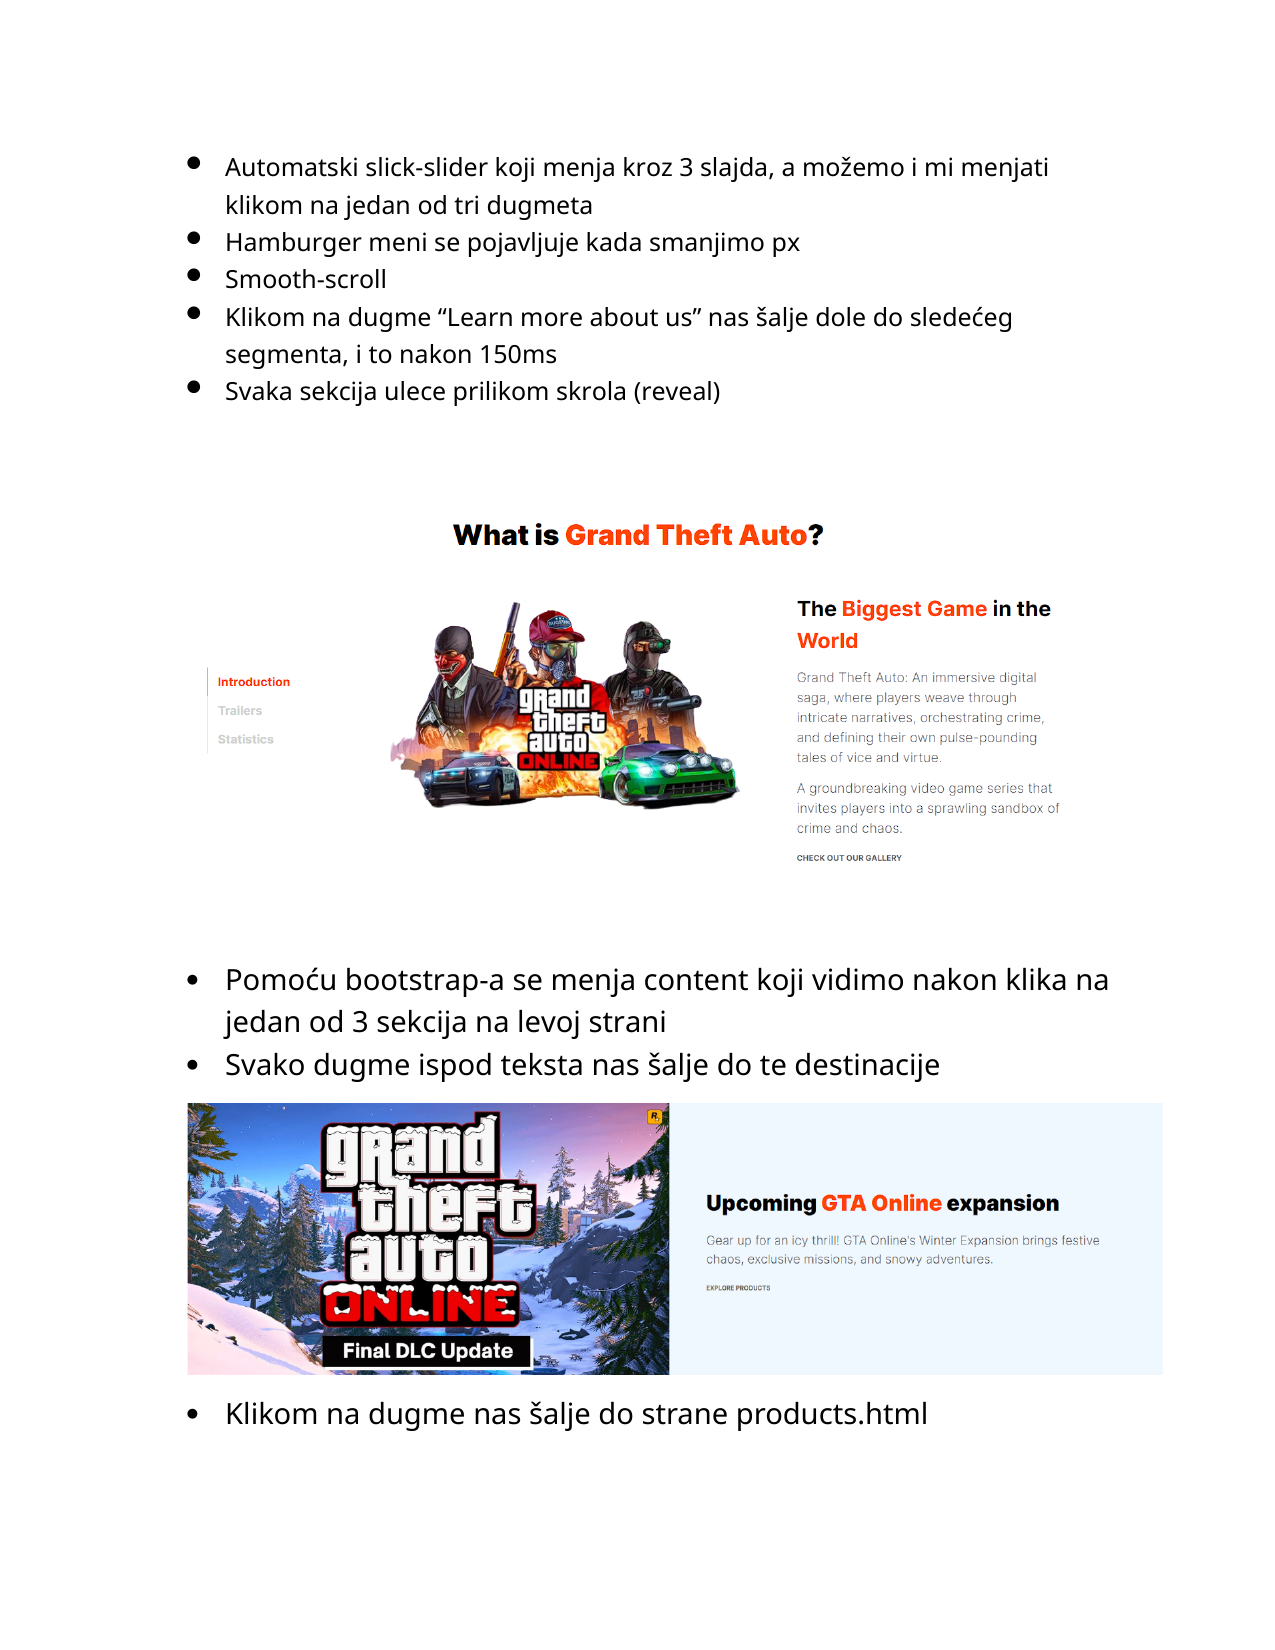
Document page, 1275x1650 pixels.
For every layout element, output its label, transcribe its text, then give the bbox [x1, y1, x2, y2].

list Svaka sekcija ulece prilikom skrola (reveal) [187, 373, 1125, 408]
list Automatski slick-slider koji menja kroz 3 slajda, a možemo i mi menjati klikom na jedan od tri dugmeta [187, 150, 1125, 222]
list Klikom na dugme “Learn more about us” nas šalje dole do sledećeg segmenta, i to nakon 150ms [187, 299, 1125, 371]
picture [150, 482, 1125, 940]
list Pomoću bootstrap-a se menja content koji vidimo nakon klika na jedan od 3 sekcija na levoj strani [187, 959, 1125, 1041]
picture [187, 1103, 1163, 1375]
list Klikom na dugme nas šalje do strane products.html [187, 1393, 1125, 1433]
list Hamburger meni se pojavljuje kada smanjimo px [187, 224, 1125, 259]
list Smooth-scroll [187, 262, 1125, 297]
list Svako dugme ispod teksta nas šalje do te destinacije [187, 1044, 1125, 1084]
